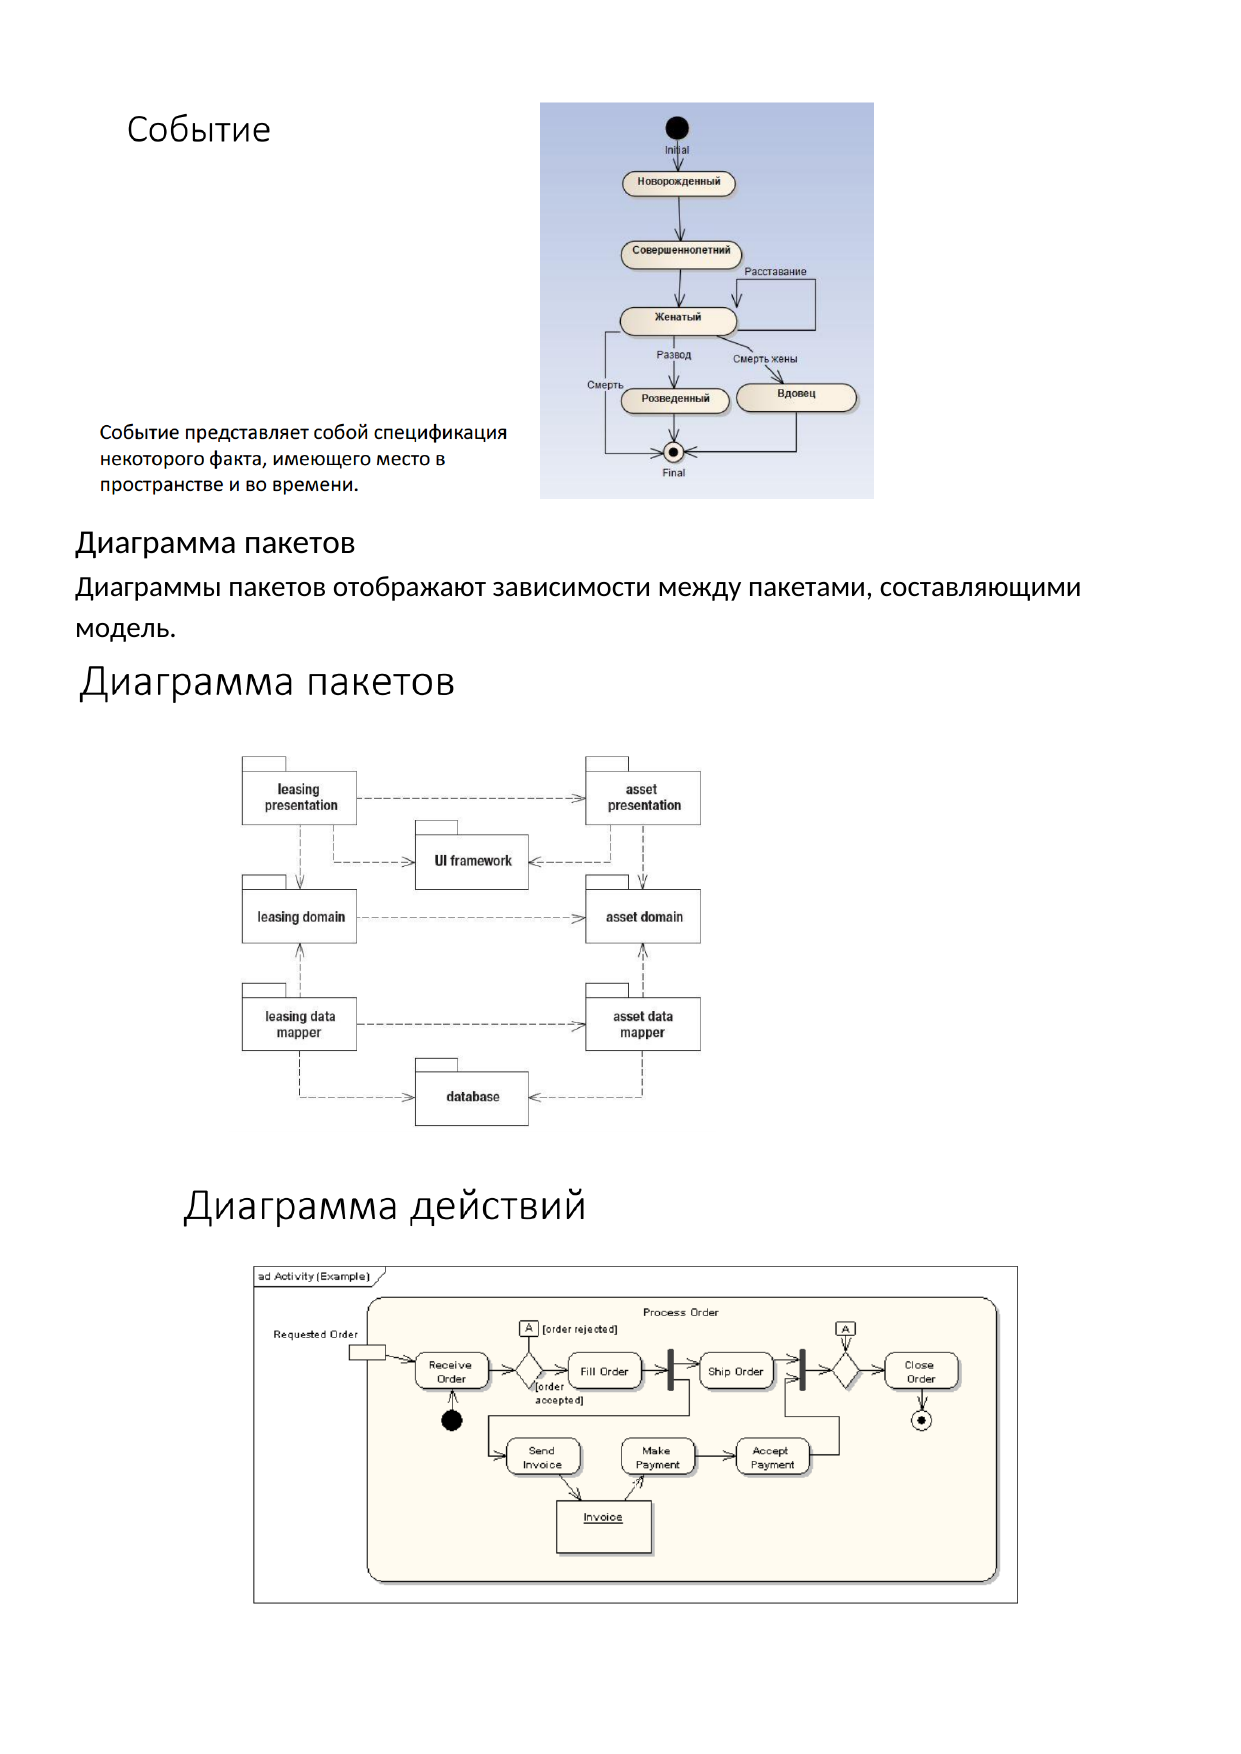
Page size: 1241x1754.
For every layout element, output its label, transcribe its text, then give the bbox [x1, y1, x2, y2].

text Диаграмма пакетов [75, 521, 1165, 562]
picture [75, 75, 899, 517]
text Диаграммы пакетов отображают зависимости между пакетами, составляющими модель. [75, 568, 1165, 644]
picture [148, 1142, 1052, 1632]
picture [75, 649, 783, 1139]
